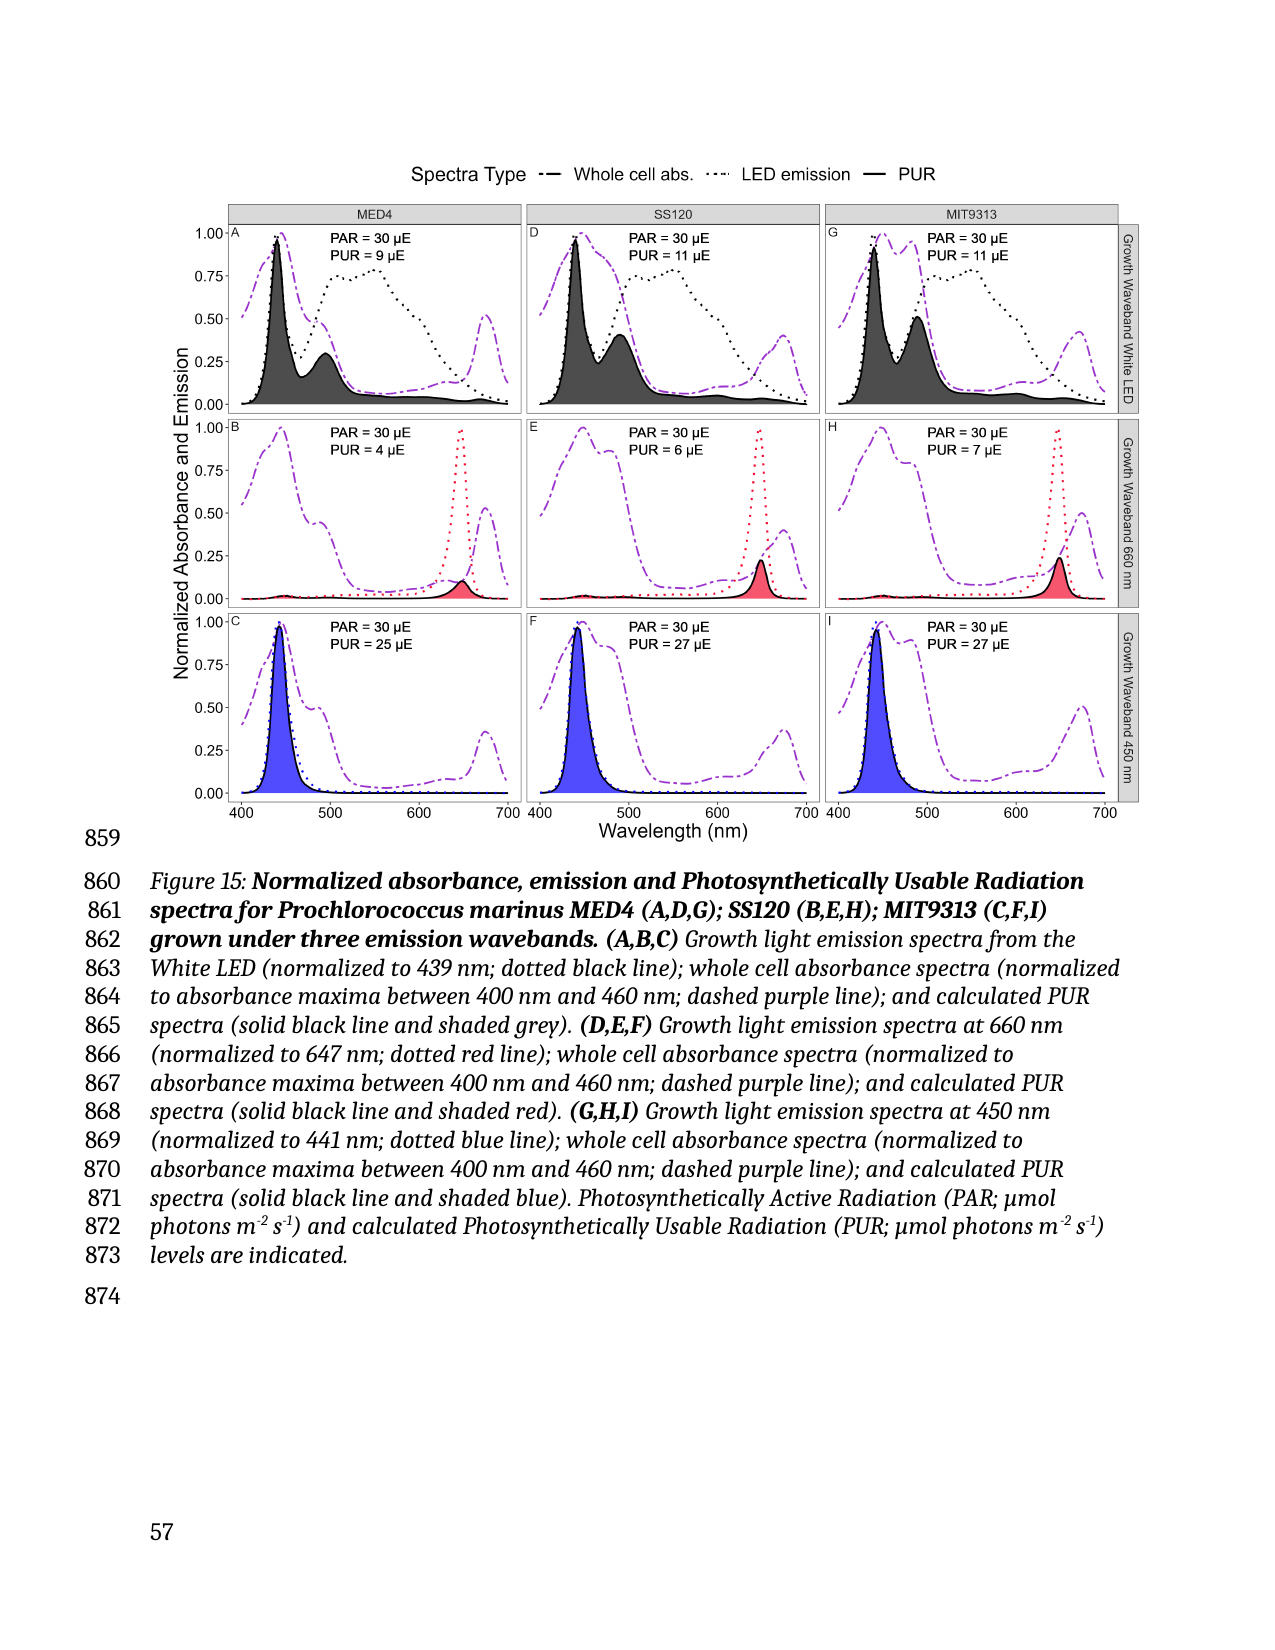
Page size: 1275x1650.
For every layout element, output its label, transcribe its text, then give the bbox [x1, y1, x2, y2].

picture [168, 150, 1144, 847]
text Figure 15: Normalized absorbance, emission and Photosynthetically Usable Radiation spectra for Prochlorococcus marinus MED4 (A,D,G); SS120 (B,E,H); MIT9313 (C,F,I) grown under three emission wavebands. (A,B,C) Growth light emission spectra from the White LED (normalized to 439 nm; dotted black line); whole cell absorbance spectra (normalized to absorbance maxima between 400 nm and 460 nm; dashed purple line); and calculated PUR spectra (solid black line and shaded grey). (D,E,F) Growth light emission spectra at 660 nm (normalized to 647 nm; dotted red line); whole cell absorbance spectra (normalized to absorbance maxima between 400 nm and 460 nm; dashed purple line); and calculated PUR spectra (solid black line and shaded red). (G,H,I) Growth light emission spectra at 450 nm (normalized to 441 nm; dotted blue line); whole cell absorbance spectra (normalized to absorbance maxima between 400 nm and 460 nm; dashed purple line); and calculated PUR spectra (solid black line and shaded blue). Photosynthetically Active Radiation (PAR; µmol photons m-2 s-1) and calculated Photosynthetically Usable Radiation (PUR; µmol photons m-2 s-1) levels are indicated. [150, 867, 1125, 1270]
